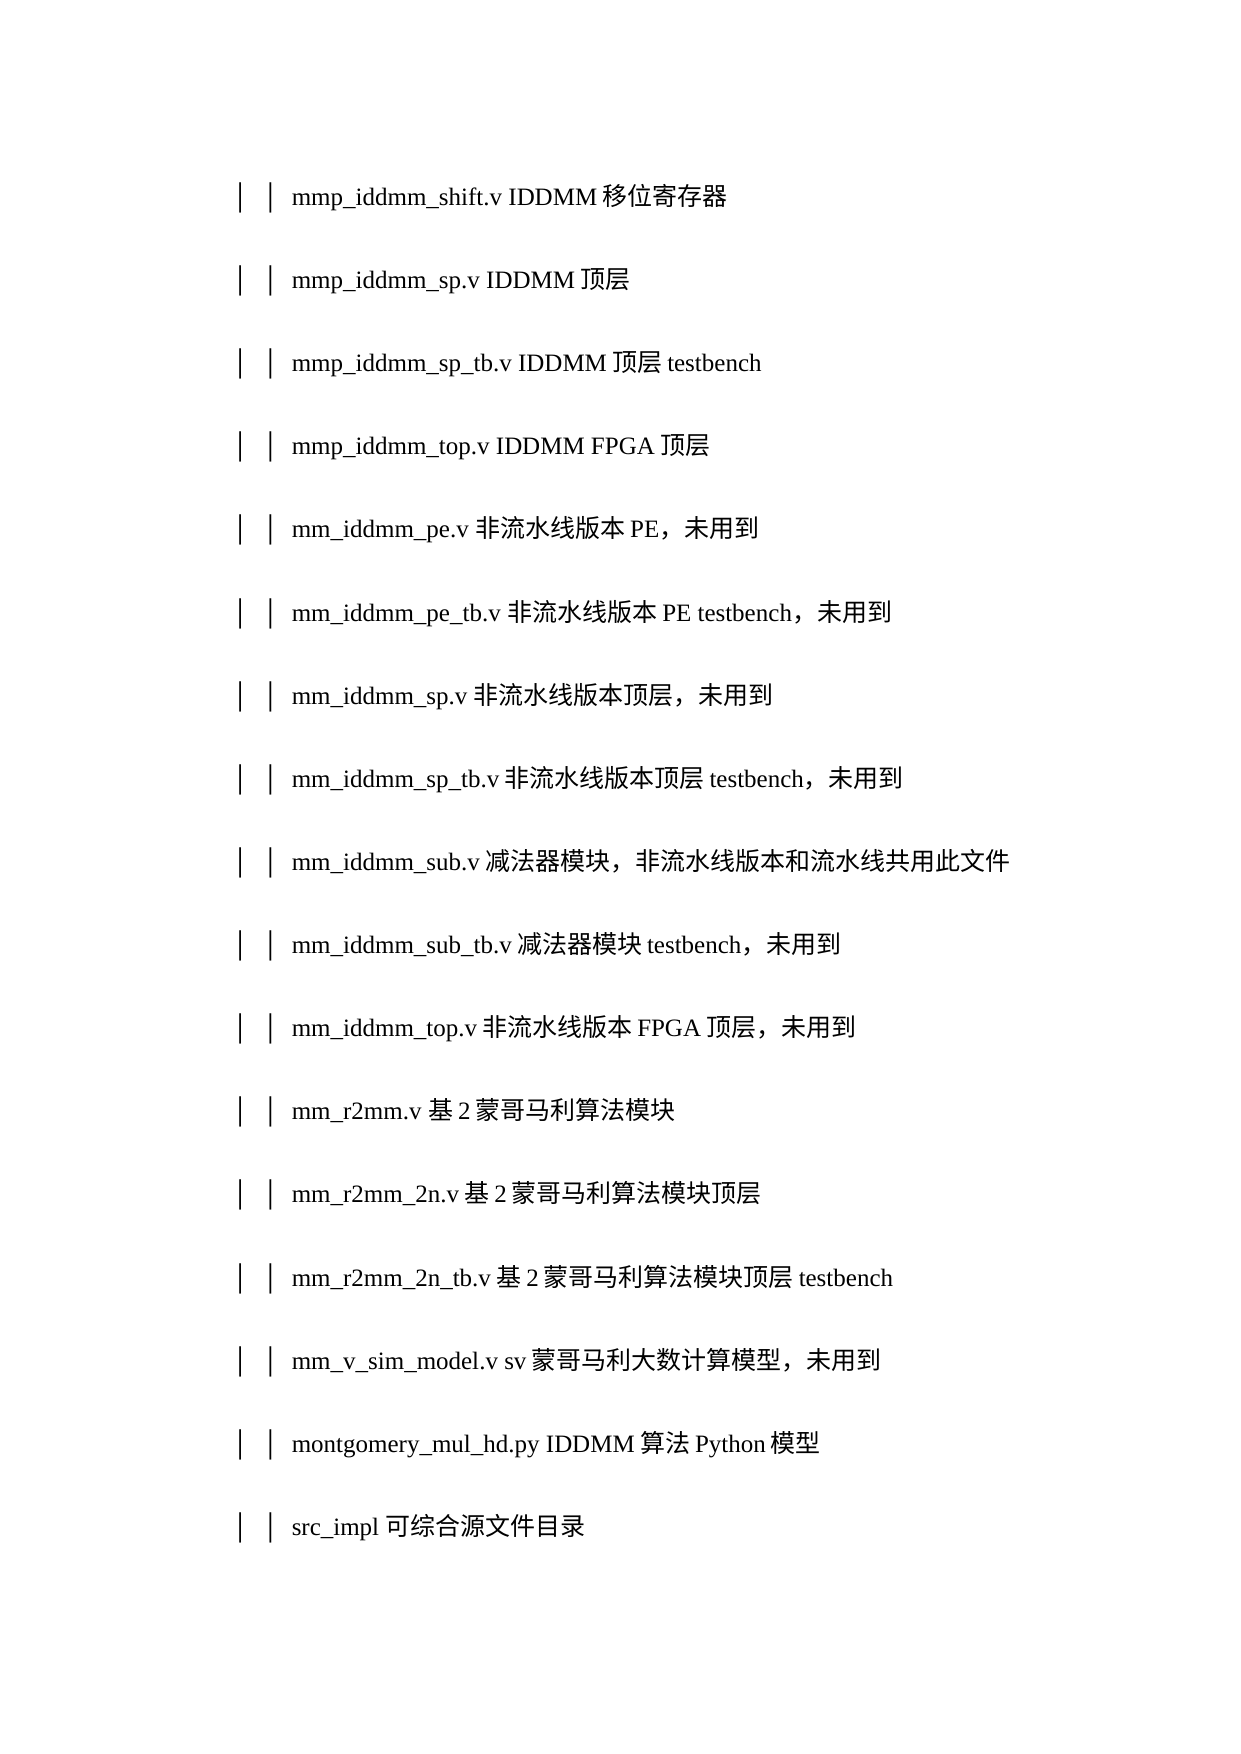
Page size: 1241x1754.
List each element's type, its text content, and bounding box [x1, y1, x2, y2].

text │ │ mm_iddmm_sp.v 非流水线版本顶层，未用到 [187, 661, 1053, 726]
text │ │ mm_r2mm_2n.v基2蒙哥马利算法模块顶层 [187, 1159, 1053, 1224]
text │ │ mm_iddmm_pe.v 非流水线版本PE，未用到 [187, 494, 1053, 559]
text │ │ mm_iddmm_sp_tb.v非流水线版本顶层testbench，未用到 [187, 744, 1053, 809]
text │ │ mmp_iddmm_sp.v IDDMM顶层 [187, 245, 1053, 310]
text │ │ mmp_iddmm_top.v IDDMM FPGA顶层 [187, 411, 1053, 476]
text │ │ mm_r2mm.v 基2蒙哥马利算法模块 [187, 1076, 1053, 1141]
text │ │ mm_r2mm_2n_tb.v基2蒙哥马利算法模块顶层testbench [187, 1243, 1053, 1308]
text │ │ mm_iddmm_pe_tb.v 非流水线版本PE testbench，未用到 [187, 578, 1053, 643]
text │ │ mm_iddmm_sub.v减法器模块，非流水线版本和流水线共用此文件 [187, 827, 1053, 892]
text │ │ mmp_iddmm_shift.v IDDMM移位寄存器 [187, 162, 1053, 227]
text │ │ mm_iddmm_top.v非流水线版本FPGA顶层，未用到 [187, 993, 1053, 1058]
text │ │ mm_iddmm_sub_tb.v减法器模块testbench，未用到 [187, 910, 1053, 975]
text │ │ mm_v_sim_model.v sv蒙哥马利大数计算模型，未用到 [187, 1326, 1053, 1391]
text │ │ montgomery_mul_hd.py IDDMM算法Python模型 [187, 1409, 1053, 1474]
text │ │ src_impl 可综合源文件目录 [187, 1492, 1053, 1557]
text │ │ mmp_iddmm_sp_tb.v IDDMM顶层testbench [187, 328, 1053, 393]
